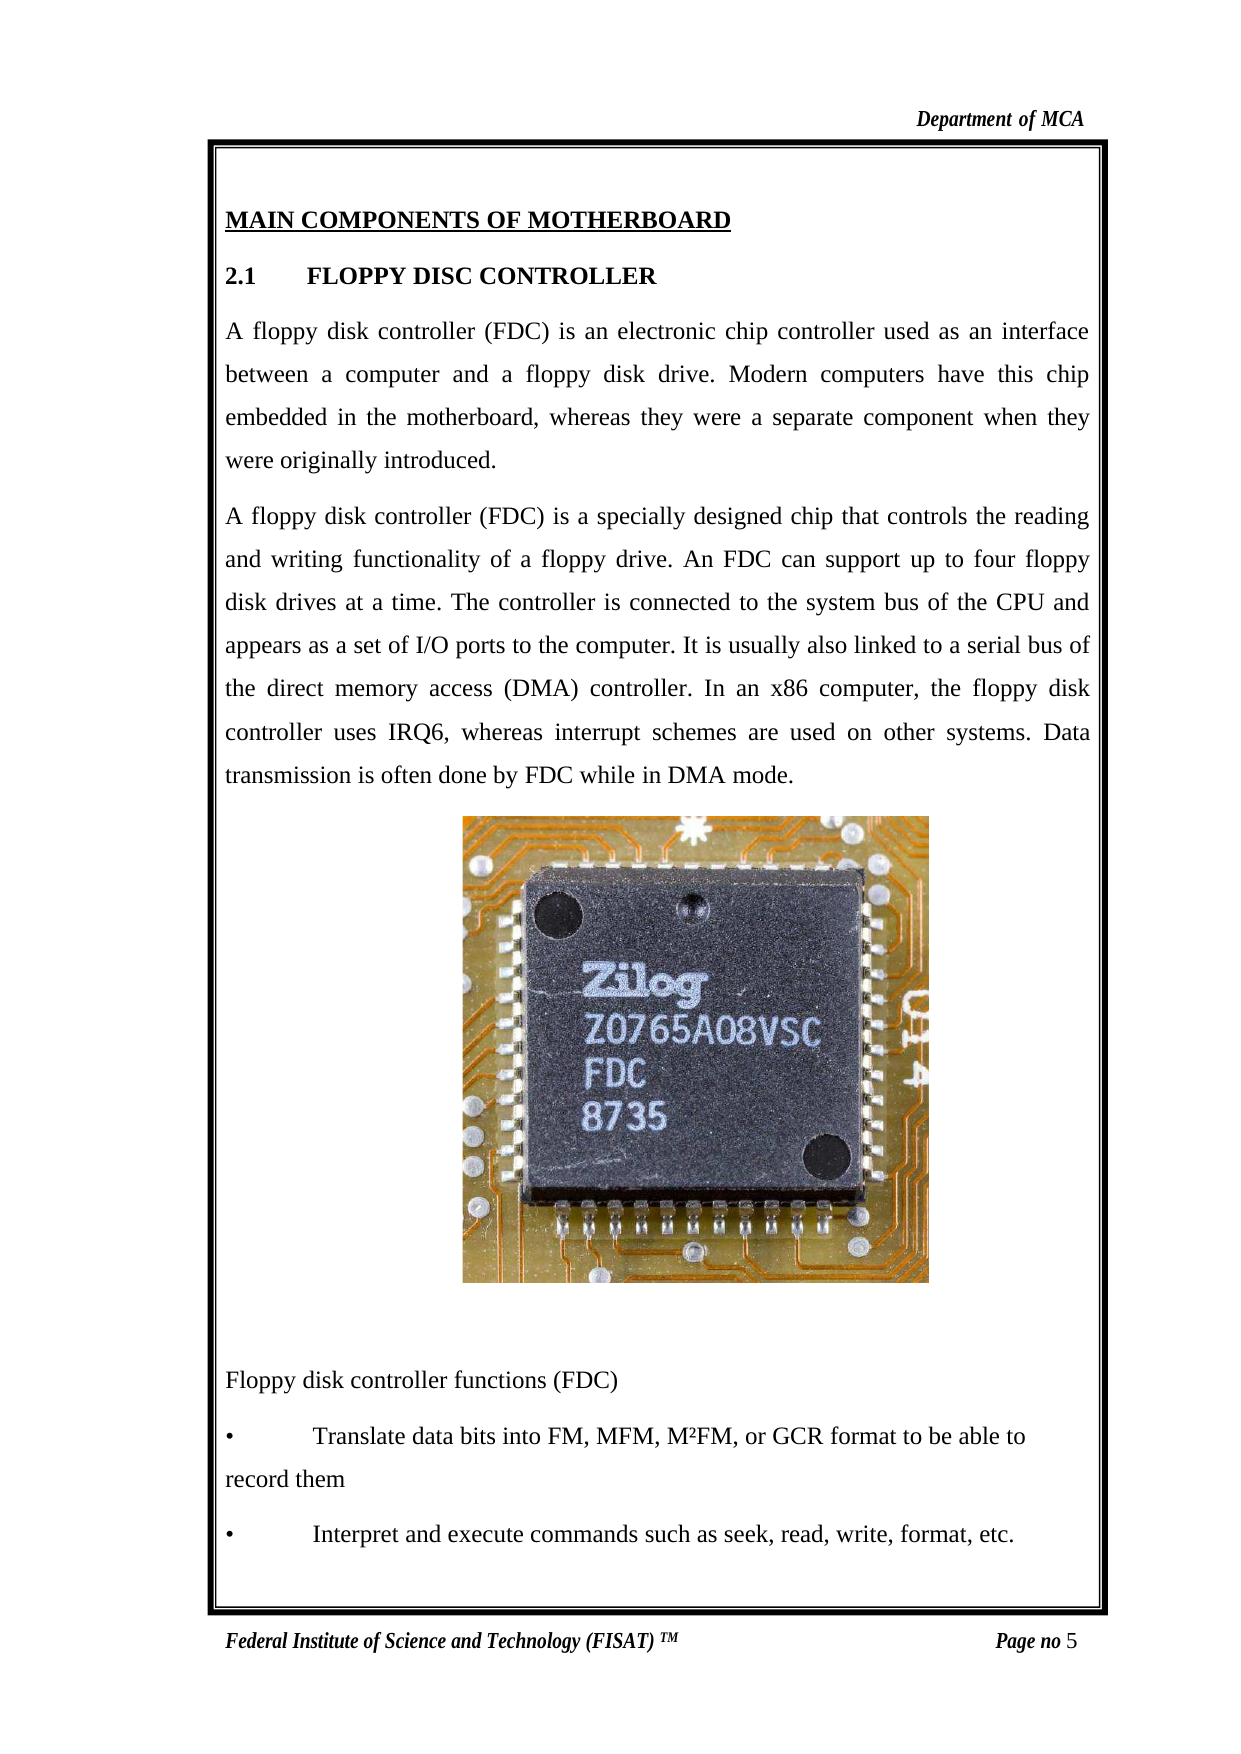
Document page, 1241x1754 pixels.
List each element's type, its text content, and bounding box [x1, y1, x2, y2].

list Interpret and execute commands such as seek, read, write, format, etc. [225, 1519, 1105, 1548]
text Floppy disk controller functions (FDC) [225, 1365, 1105, 1394]
subtitle MAIN COMPONENTS OF MOTHERBOARD [225, 205, 1105, 234]
list Translate data bits into FM, MFM, M²FM, or GCR format to be able to record them [225, 1421, 1090, 1493]
list FLOPPY DISC CONTROLLER [225, 261, 1105, 289]
text A floppy disk controller (FDC) is a specially designed chip that controls the reading and writing functionality of a floppy drive. An FDC can support up to four floppy disk drives at a time. The controller is connected to the system bus of the CPU and appears as a set of I/O ports to the computer. It is usually also linked to a serial bus of the direct memory access (DMA) controller. In an x86 computer, the floppy disk controller uses IRQ6, whereas interrupt schemes are used on other systems. Data transmission is often done by FDC while in DMA mode. [225, 501, 1091, 788]
text A floppy disk controller (FDC) is an electronic chip controller used as an interface between a computer and a floppy disk drive. Modern computers have this chip embedded in the motherboard, whereas they were a separate component when they were originally introduced. [225, 316, 1090, 474]
picture [462, 816, 929, 1283]
